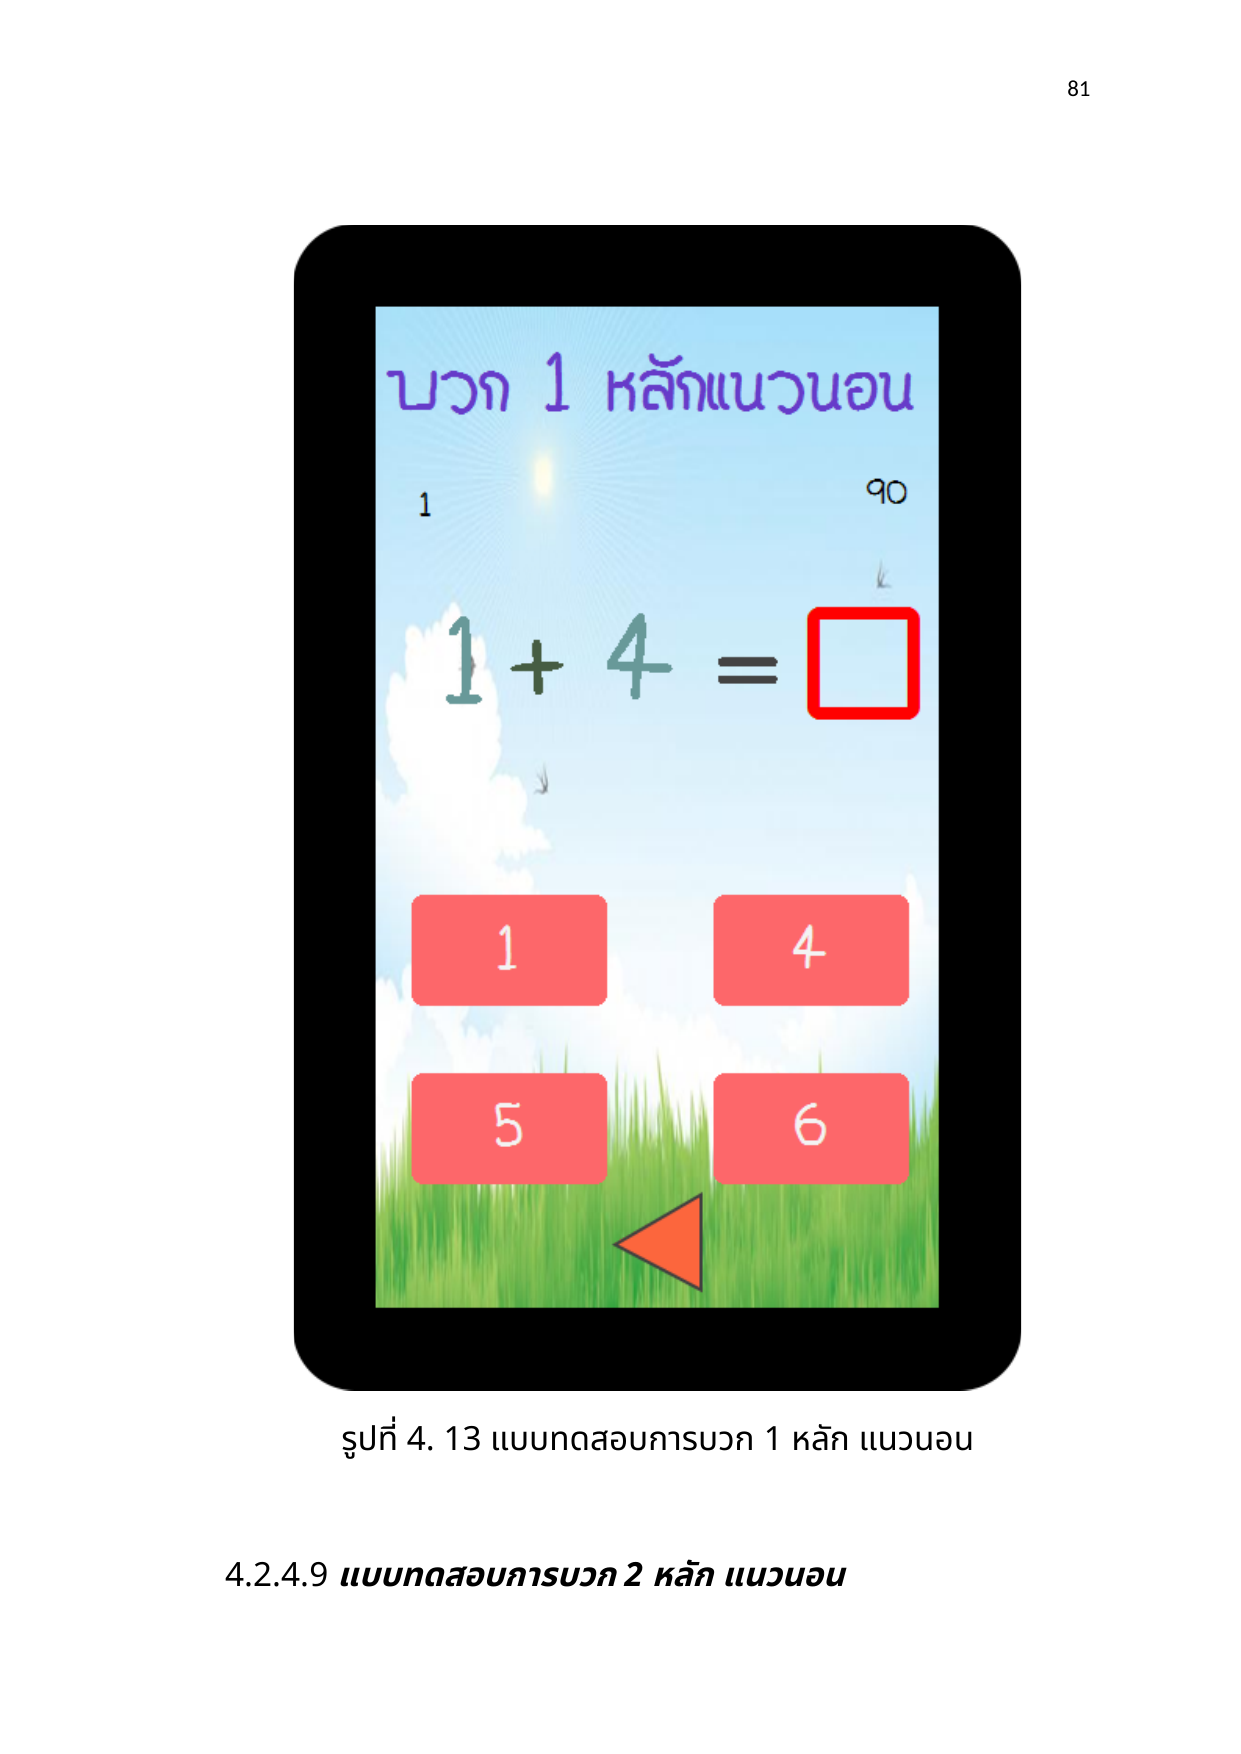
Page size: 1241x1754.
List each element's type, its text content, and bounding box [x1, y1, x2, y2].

text รูปที่ 4. 13 แบบทดสอบการบวก 1 หลัก แนวนอน [225, 1415, 1090, 1466]
picture [293, 225, 1022, 1391]
subtitle 4.2.4.9 แบบทดสอบการบวก 2 หลัก แนวนอน [225, 1551, 1090, 1602]
